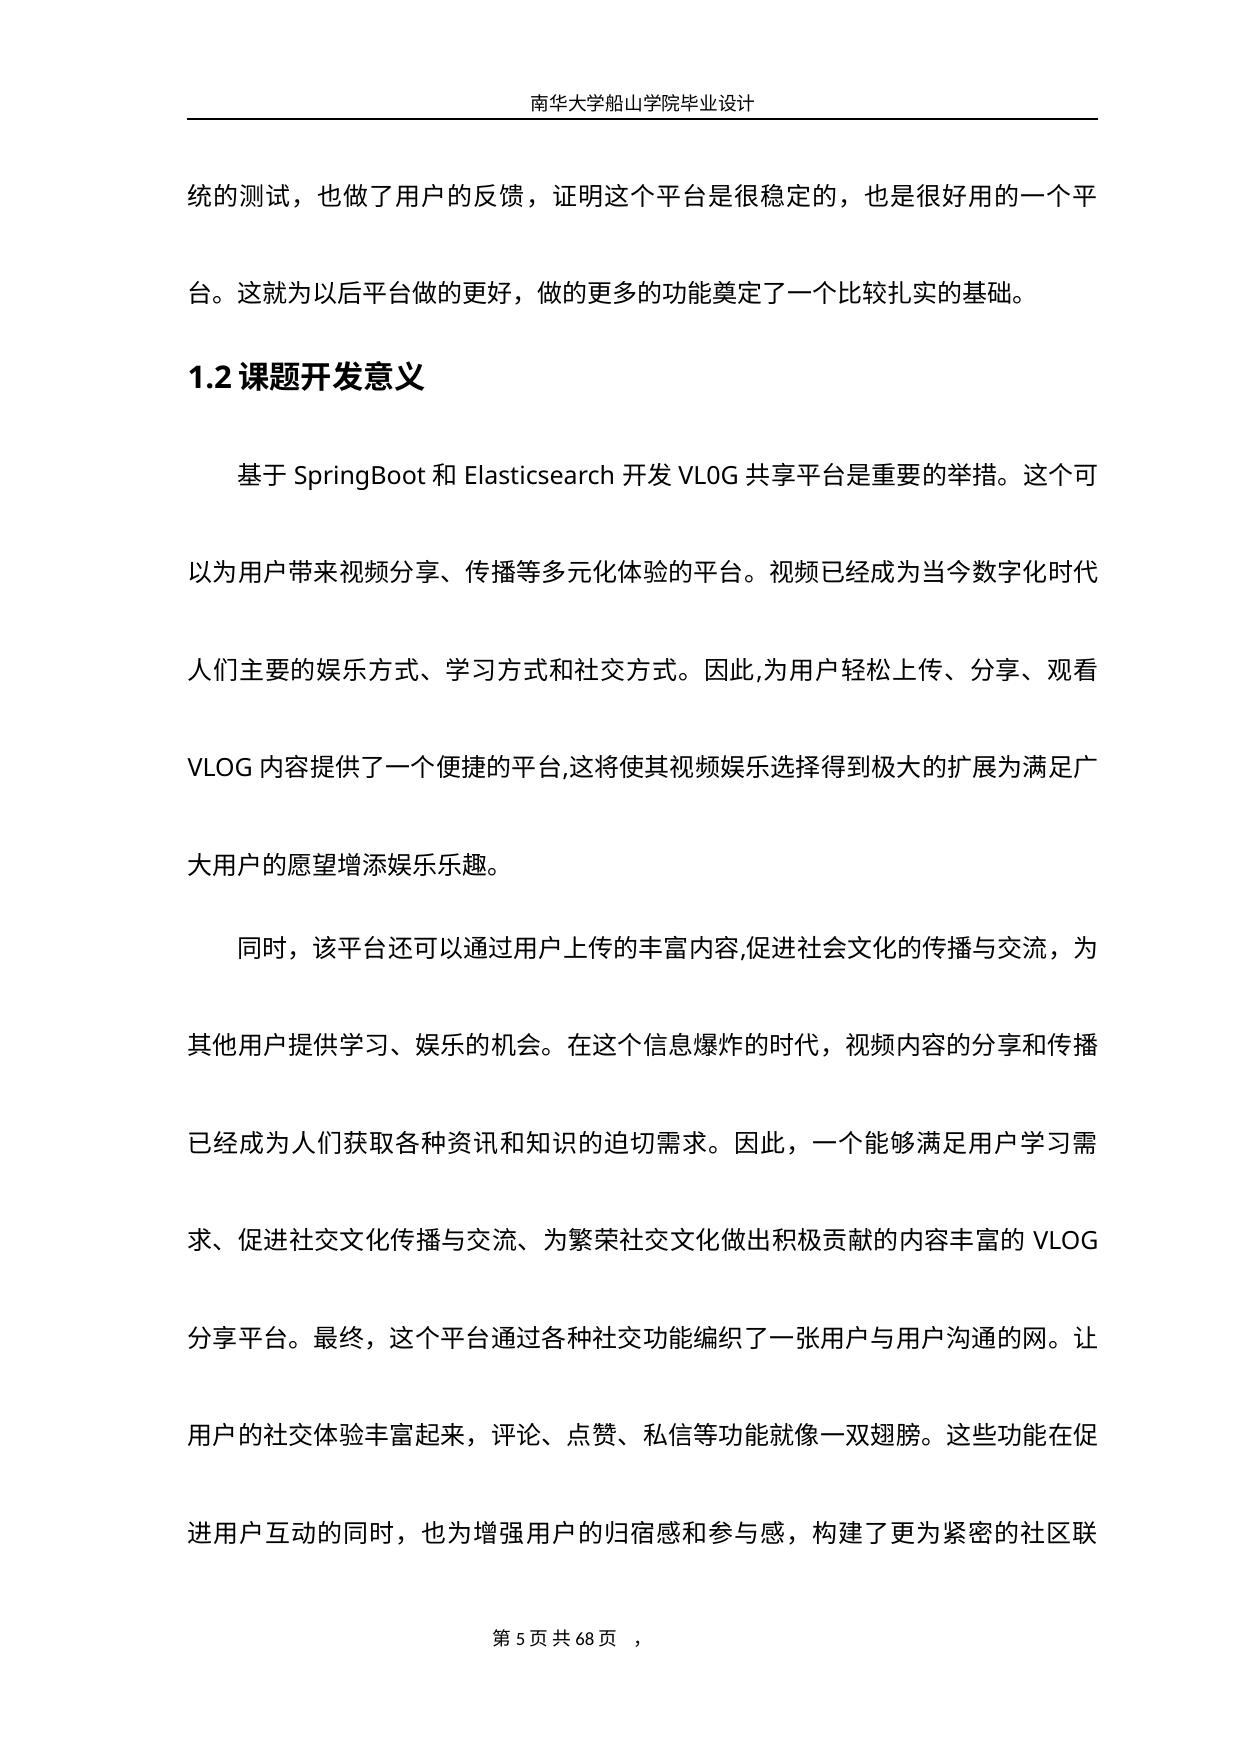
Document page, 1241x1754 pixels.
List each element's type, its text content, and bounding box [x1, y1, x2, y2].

subtitle 1.2课题开发意义 [187, 343, 1098, 408]
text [187, 914, 1098, 1564]
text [187, 162, 1098, 324]
text 基于 SpringBoot 和 Elasticsearch 开发 VL0G 共享平台是重要的举措。这个可以为用户带来视频分享、传播等多元化体验的平台。视频已经成为当今数字化时代人们主要的娱乐方式、学习方式和社交方式。因此,为用户轻松上传、分享、观看 VLOG 内容提供了一个便捷的平台,这将使其视频娱乐选择得到极大的扩展为满足广大用户的愿望增添娱乐乐趣。 [187, 441, 1098, 896]
